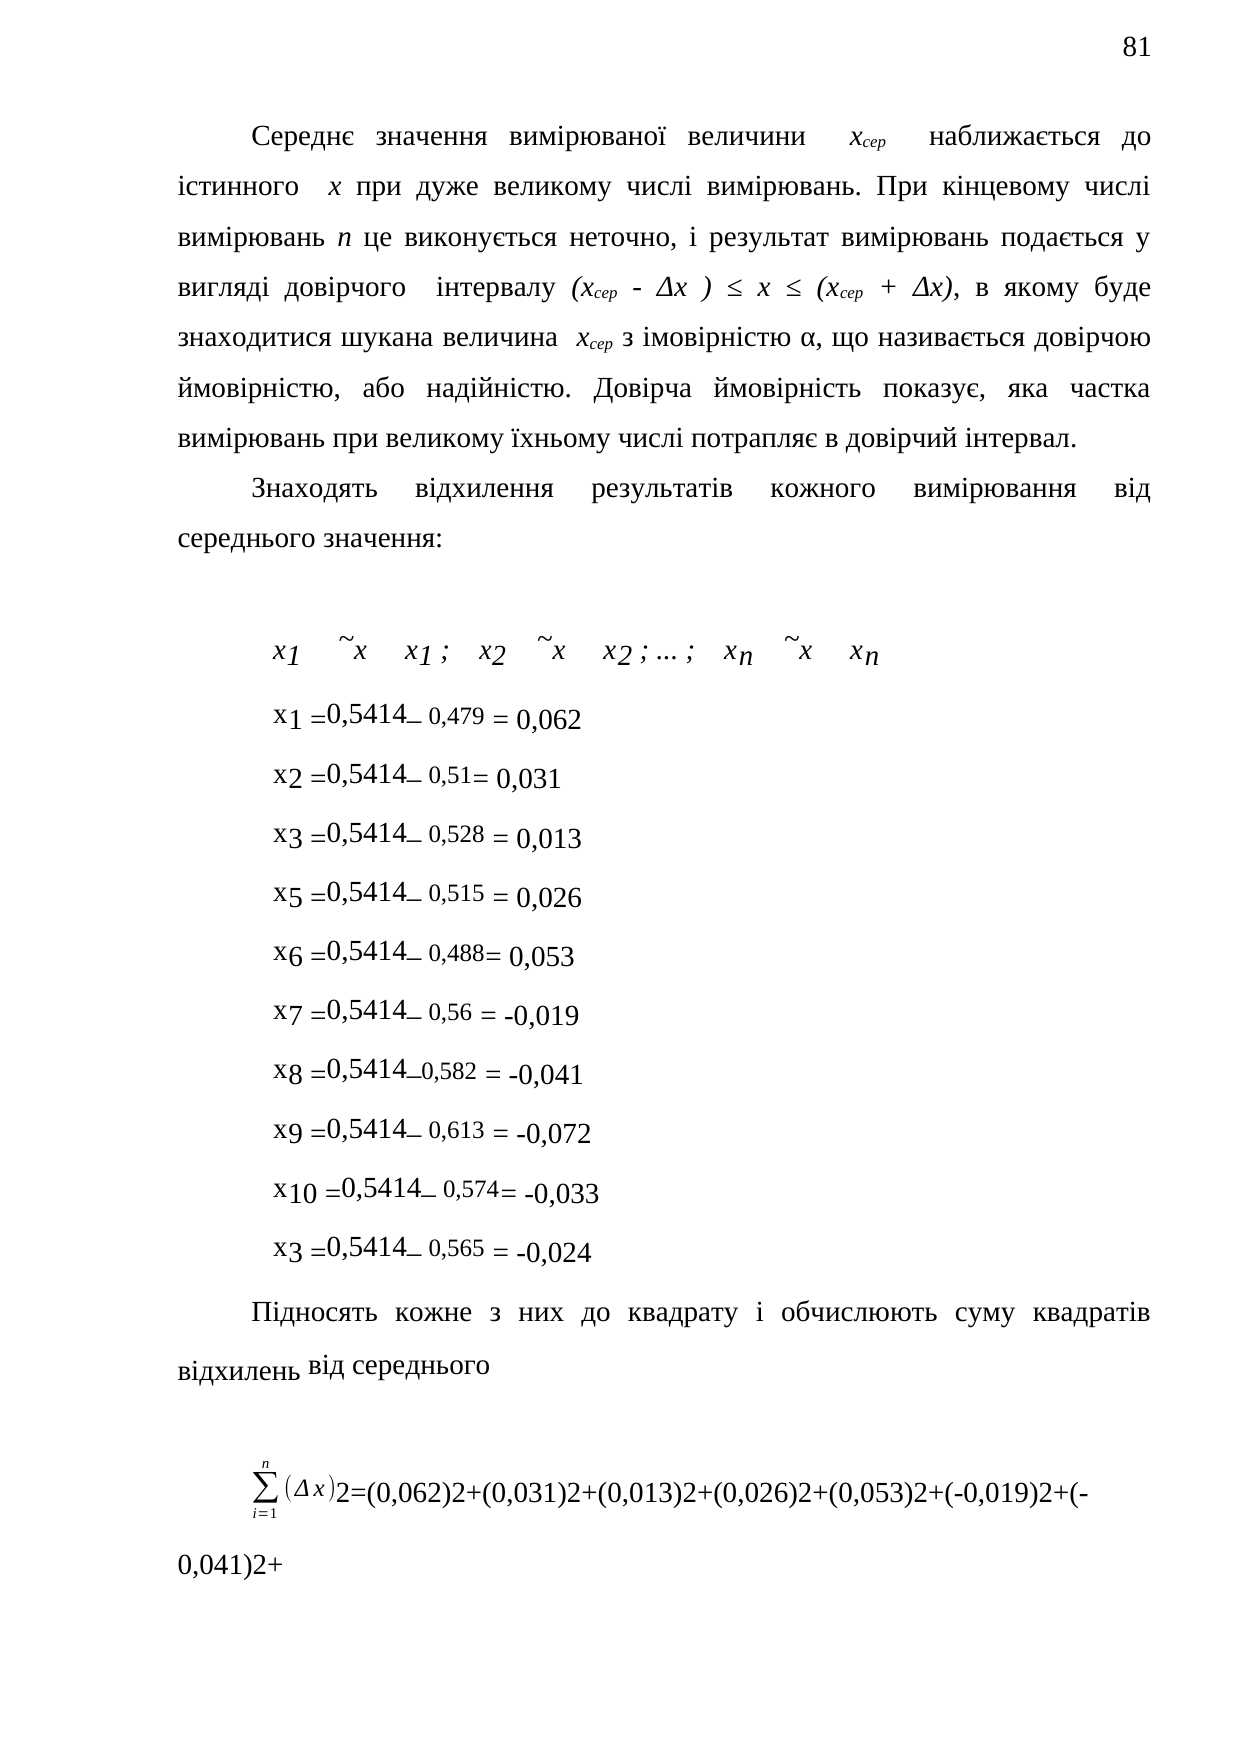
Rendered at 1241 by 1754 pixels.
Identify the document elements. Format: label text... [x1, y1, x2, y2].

text x3 =0,5414– = -0,024 [177, 1229, 1152, 1268]
text 2=(0,062)2+(0,031)2+(0,013)2+(0,026)2+(0,053)2+(-0,019)2+(-0,041)2+ [177, 1454, 1152, 1581]
text x7 =0,5414– = -0,019 [177, 992, 1152, 1032]
text x9 =0,5414– = -0,072 [177, 1111, 1152, 1150]
text Підносять кожне з них до квадрату і обчислюють суму квадратів відхилень від середнього [177, 1288, 1152, 1387]
text x8 =0,5414– = -0,041 [177, 1052, 1152, 1091]
text x10 =0,5414– = -0,033 [177, 1170, 1152, 1209]
text x1 ~x  x1 ; x2 ~x  x2 ; ... ; xn ~x  xn [177, 621, 1152, 671]
text x5 =0,5414– = 0,026 [177, 874, 1152, 913]
text Знаходять відхилення результатів кожного вимірювання від середнього значення: [177, 470, 1152, 554]
text x1 =0,5414– = 0,062 [177, 697, 1152, 736]
text x6 =0,5414– = 0,053  [177, 933, 1152, 973]
text x3 =0,5414– = 0,013 [177, 815, 1152, 854]
text x2 =0,5414– = 0,031 [177, 756, 1152, 795]
text Середнє значення вимірюваної величини xсер наближається до істинного x при дуже великому числі вимірювань. При кінцевому числі вимірювань n це виконується неточно, і результат вимірювань подається у вигляді довірчого інтервалу (xсер - Δx ) ≤ x ≤ (xсер + Δx), в якому буде знаходитися шукана величина xсер з імовірністю α, що називається довірчою ймовірністю, або надійністю. Довірча ймовірність показує, яка частка вимірювань при великому їхньому числі потрапляє в довірчий інтервал. [177, 118, 1152, 453]
